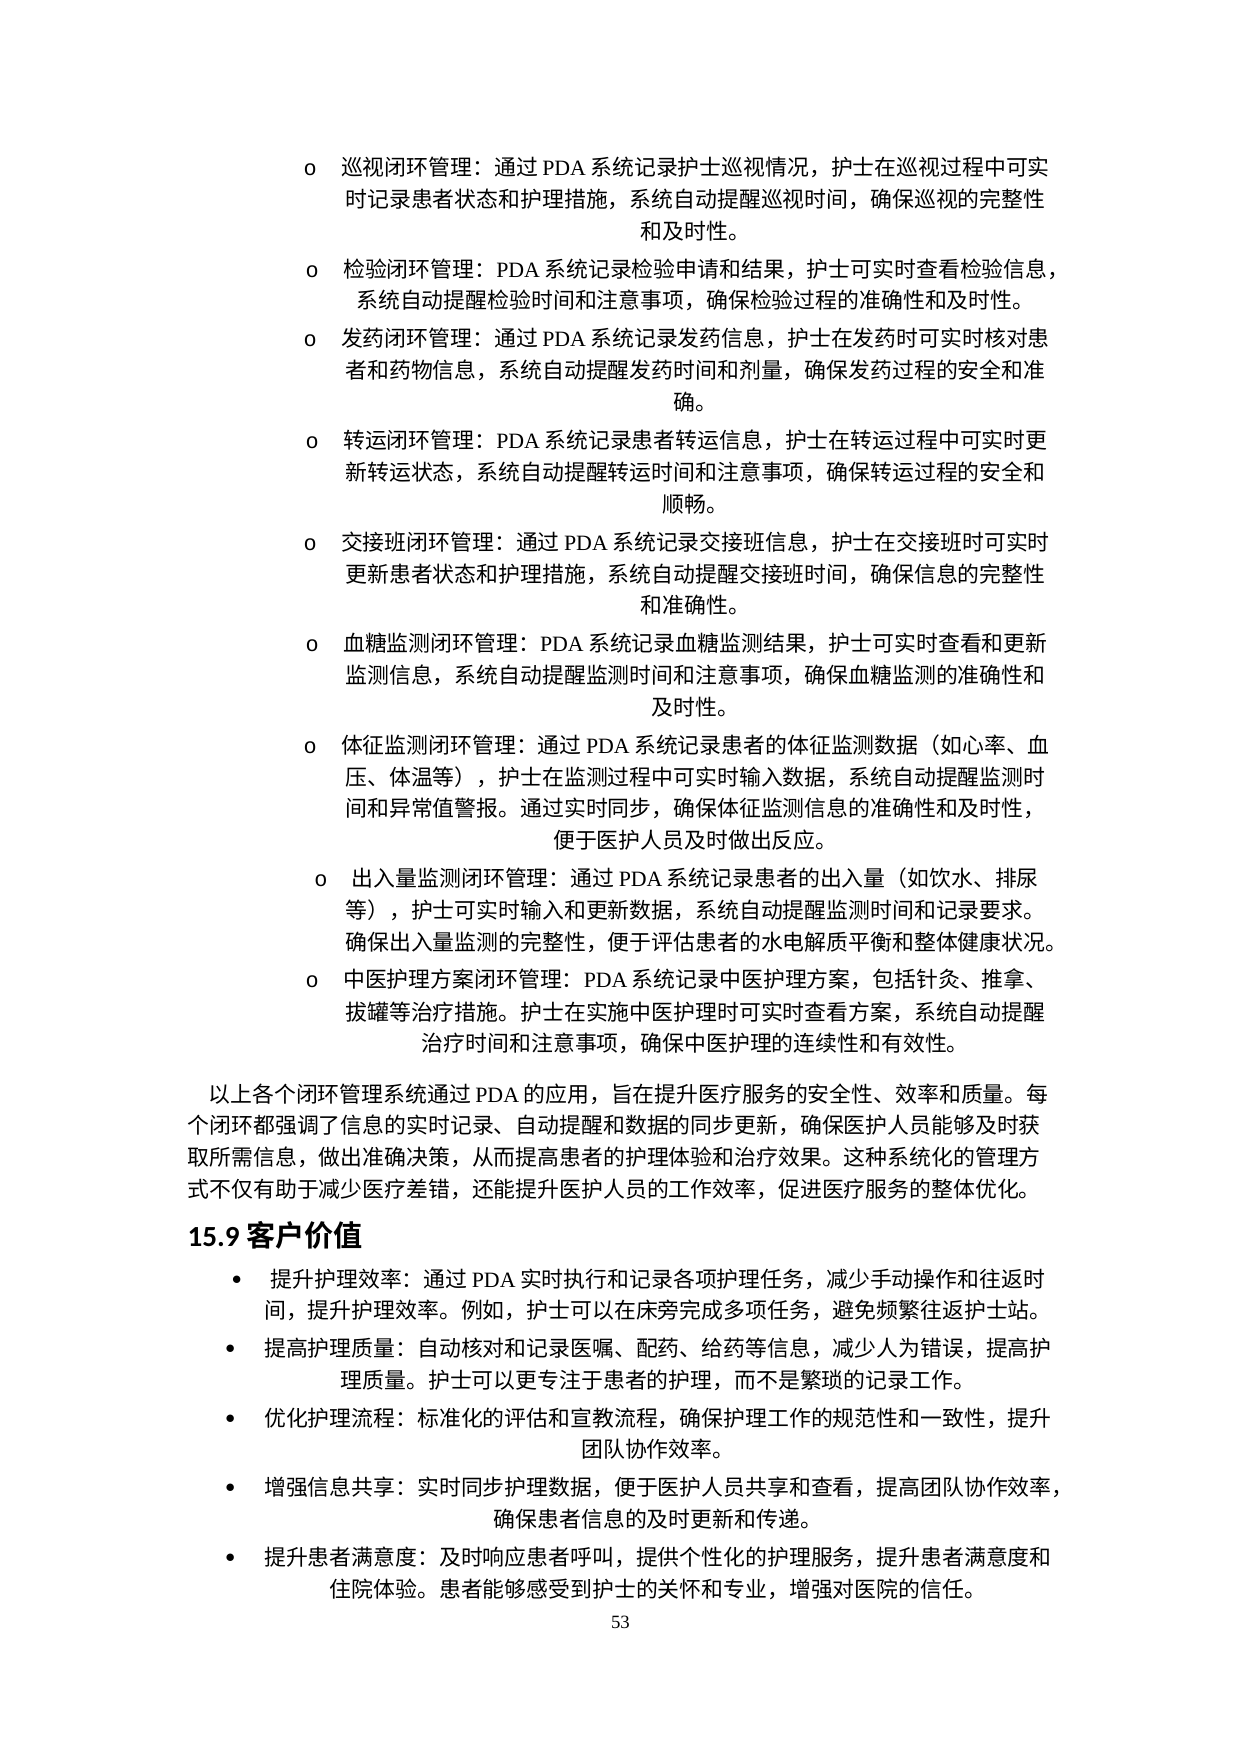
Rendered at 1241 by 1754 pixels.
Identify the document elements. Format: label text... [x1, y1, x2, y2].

list 提升护理效率：通过PDA实时执行和记录各项护理任务，减少手动操作和往返时间，提升护理效率。例如，护士可以在床旁完成多项任务，避免频繁往返护士站。 [225, 1262, 1053, 1325]
subtitle 客户价值 [187, 1216, 1053, 1255]
list 优化护理流程：标准化的评估和宣教流程，确保护理工作的规范性和一致性，提升团队协作效率。 [225, 1401, 1053, 1464]
list 交接班闭环管理：通过PDA系统记录交接班信息，护士在交接班时可实时更新患者状态和护理措施，系统自动提醒交接班时间，确保信息的完整性和准确性。 [300, 524, 1053, 620]
text 以上各个闭环管理系统通过PDA的应用，旨在提升医疗服务的安全性、效率和质量。每个闭环都强调了信息的实时记录、自动提醒和数据的同步更新，确保医护人员能够及时获取所需信息，做出准确决策，从而提高患者的护理体验和治疗效果。这种系统化的管理方式不仅有助于减少医疗差错，还能提升医护人员的工作效率，促进医疗服务的整体优化。 [187, 1077, 1053, 1203]
list 出入量监测闭环管理：通过PDA系统记录患者的出入量（如饮水、排尿等），护士可实时输入和更新数据，系统自动提醒监测时间和记录要求。确保出入量监测的完整性，便于评估患者的水电解质平衡和整体健康状况。 [300, 861, 1053, 956]
list 发药闭环管理：通过PDA系统记录发药信息，护士在发药时可实时核对患者和药物信息，系统自动提醒发药时间和剂量，确保发药过程的安全和准确。 [300, 321, 1053, 417]
list 巡视闭环管理：通过PDA系统记录护士巡视情况，护士在巡视过程中可实时记录患者状态和护理措施，系统自动提醒巡视时间，确保巡视的完整性和及时性。 [300, 150, 1053, 245]
list 提高护理质量：自动核对和记录医嘱、配药、给药等信息，减少人为错误，提高护理质量。护士可以更专注于患者的护理，而不是繁琐的记录工作。 [225, 1331, 1053, 1394]
list 血糖监测闭环管理：PDA系统记录血糖监测结果，护士可实时查看和更新监测信息，系统自动提醒监测时间和注意事项，确保血糖监测的准确性和及时性。 [300, 626, 1053, 721]
list 体征监测闭环管理：通过PDA系统记录患者的体征监测数据（如心率、血压、体温等），护士在监测过程中可实时输入数据，系统自动提醒监测时间和异常值警报。通过实时同步，确保体征监测信息的准确性和及时性，便于医护人员及时做出反应。 [300, 728, 1053, 855]
list 中医护理方案闭环管理：PDA系统记录中医护理方案，包括针灸、推拿、拔罐等治疗措施。护士在实施中医护理时可实时查看方案，系统自动提醒治疗时间和注意事项，确保中医护理的连续性和有效性。 [300, 962, 1053, 1058]
list 提升患者满意度：及时响应患者呼叫，提供个性化的护理服务，提升患者满意度和住院体验。患者能够感受到护士的关怀和专业，增强对医院的信任。 [225, 1540, 1053, 1603]
list 增强信息共享：实时同步护理数据，便于医护人员共享和查看，提高团队协作效率，确保患者信息的及时更新和传递。 [225, 1470, 1053, 1534]
list 转运闭环管理：PDA系统记录患者转运信息，护士在转运过程中可实时更新转运状态，系统自动提醒转运时间和注意事项，确保转运过程的安全和顺畅。 [300, 423, 1053, 518]
list 检验闭环管理：PDA系统记录检验申请和结果，护士可实时查看检验信息，系统自动提醒检验时间和注意事项，确保检验过程的准确性和及时性。 [300, 252, 1053, 315]
